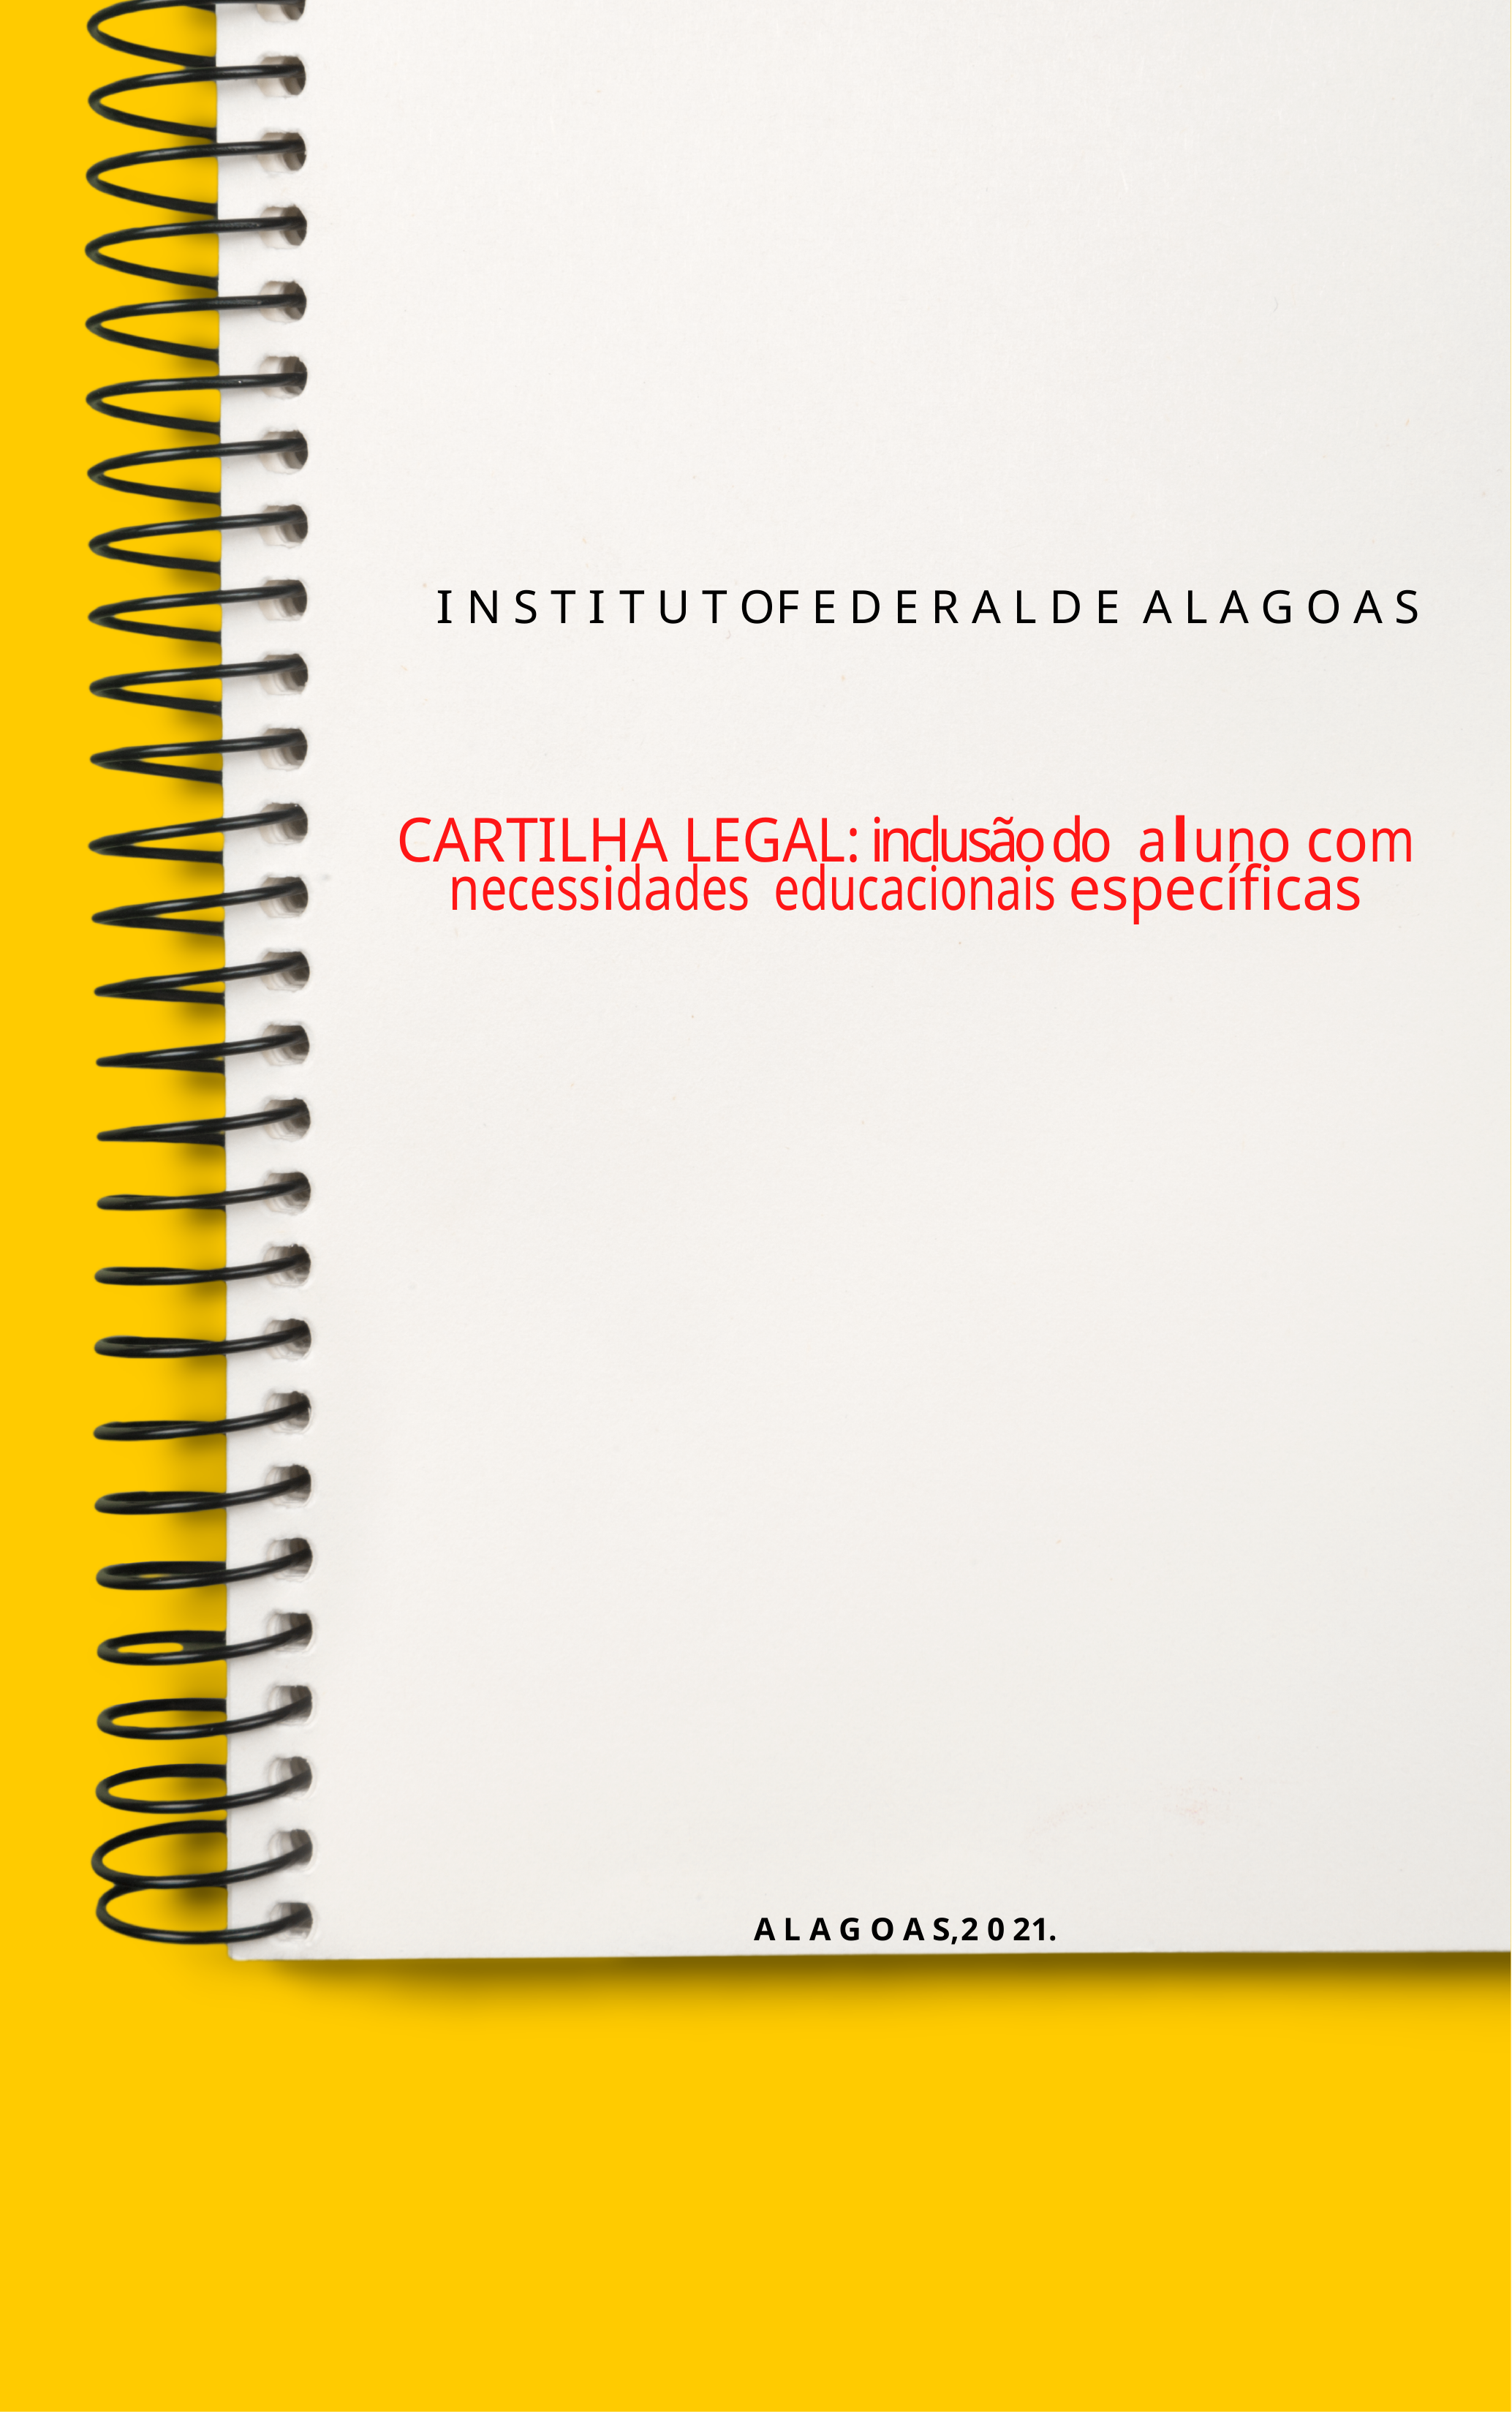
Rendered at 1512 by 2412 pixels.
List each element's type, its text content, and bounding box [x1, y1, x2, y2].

text CARTILHA LEGAL: inclusão do aluno com necessidades educacionais específicas [368, 818, 1443, 928]
text A L A G O A S, 2 0 21. [299, 1907, 1512, 1950]
text I N S T I T U T O F E D E R A L D E A L A G O A S [436, 575, 1512, 637]
picture [11, 0, 1511, 2126]
